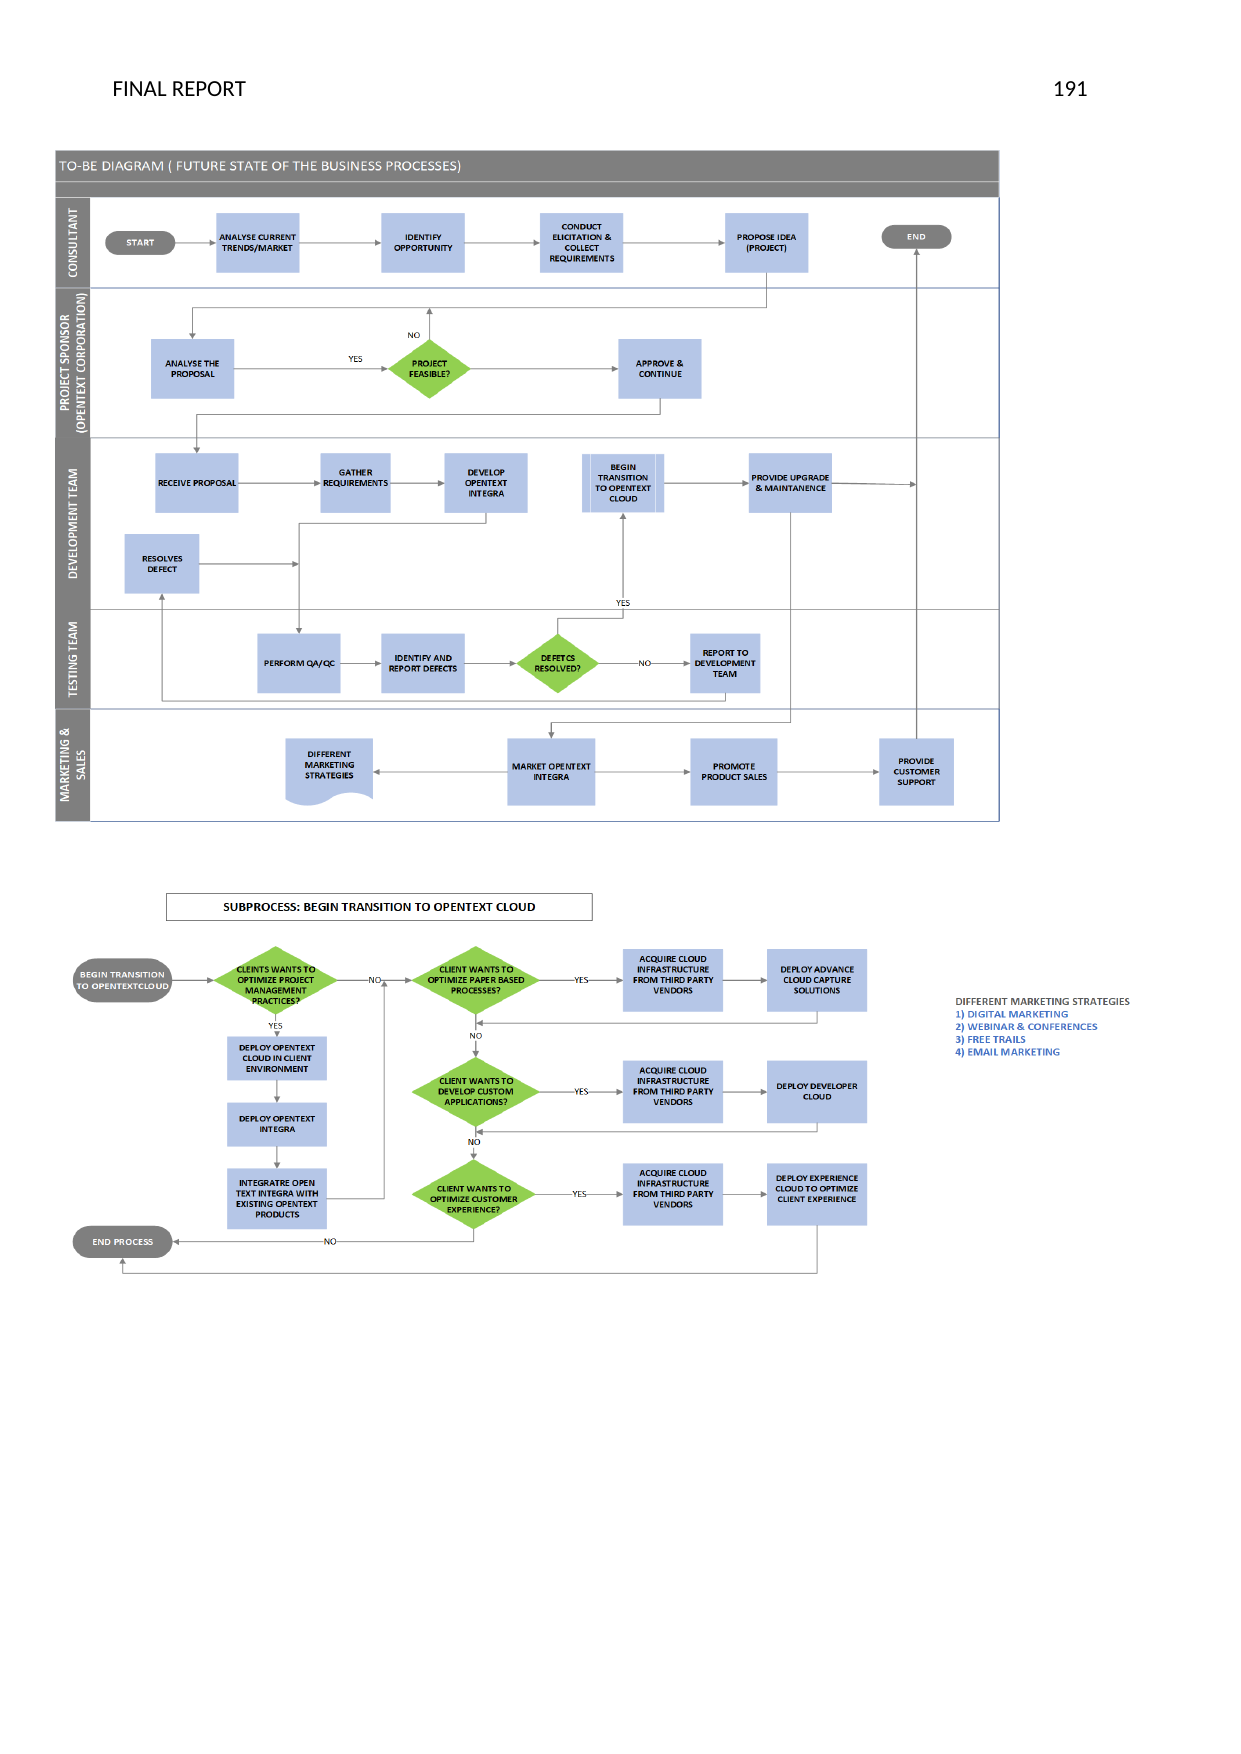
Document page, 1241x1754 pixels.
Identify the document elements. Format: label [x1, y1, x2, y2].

picture [46, 150, 1140, 1303]
